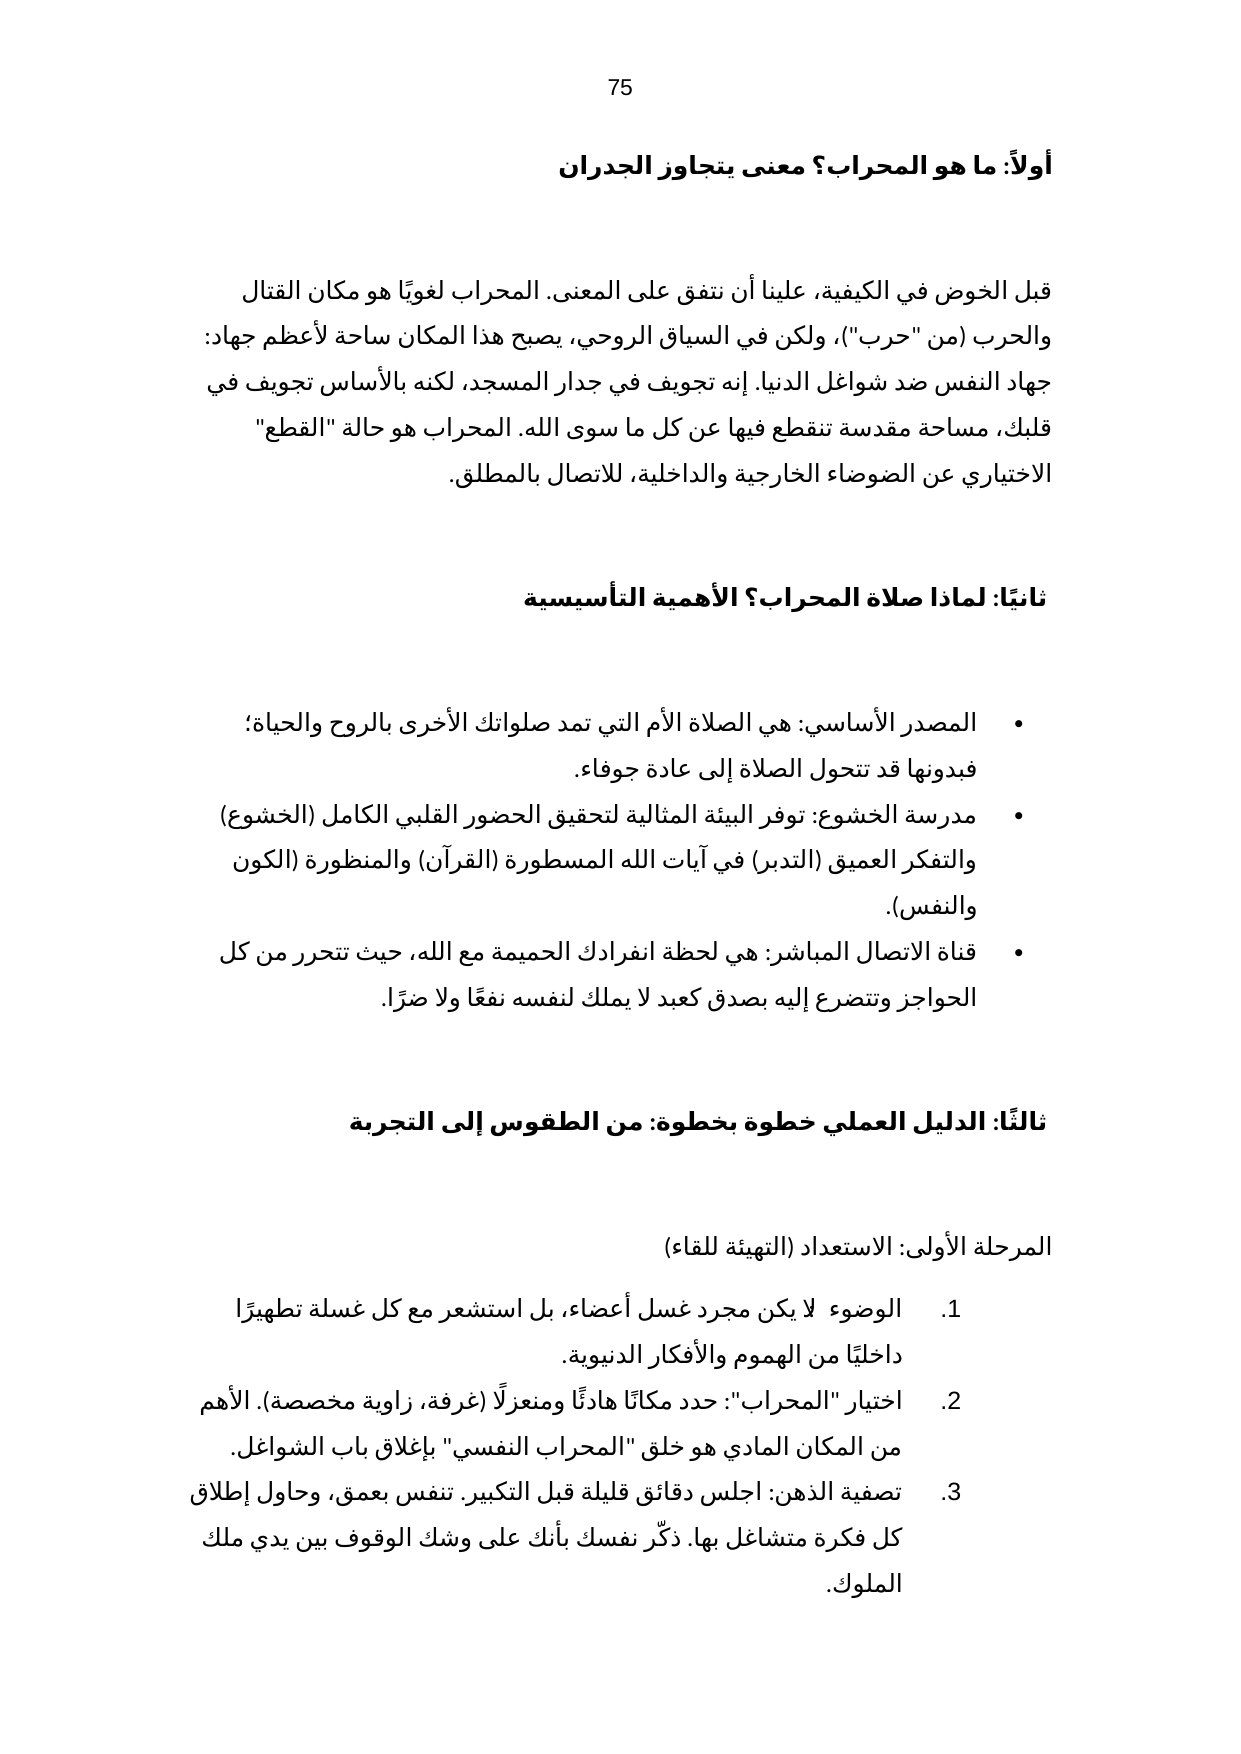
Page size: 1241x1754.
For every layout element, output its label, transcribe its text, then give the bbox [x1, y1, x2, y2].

text المرحلة الأولى: الاستعداد (التهيئة للقاء) [187, 1231, 1053, 1262]
list اختيار "المحراب": حدد مكانًا هادئًا ومنعزلًا (غرفة، زاوية مخصصة). الأهم من المكان المادي هو خلق "المحراب النفسي" بإغلاق باب الشواغل. [187, 1385, 940, 1461]
text ثالثًا: الدليل العملي خطوة بخطوة: من الطقوس إلى التجربة [187, 1106, 1053, 1137]
list مدرسة الخشوع: توفر البيئة المثالية لتحقيق الحضور القلبي الكامل (الخشوع) والتفكر العميق (التدبر) في آيات الله المسطورة (القرآن) والمنظورة (الكون والنفس). [187, 799, 1015, 921]
list المصدر الأساسي: هي الصلاة الأم التي تمد صلواتك الأخرى بالروح والحياة؛ فبدونها قد تتحول الصلاة إلى عادة جوفاء. [187, 707, 1015, 783]
text قبل الخوض في الكيفية، علينا أن نتفق على المعنى. المحراب لغويًا هو مكان القتال والحرب (من "حرب")، ولكن في السياق الروحي، يصبح هذا المكان ساحة لأعظم جهاد: جهاد النفس ضد شواغل الدنيا. إنه تجويف في جدار المسجد، لكنه بالأساس تجويف في قلبك، مساحة مقدسة تنقطع فيها عن كل ما سوى الله. المحراب هو حالة "القطع" الاختياري عن الضوضاء الخارجية والداخلية، للاتصال بالمطلق. [187, 275, 1053, 488]
text أولاً: ما هو المحراب؟ معنى يتجاوز الجدران [187, 150, 1053, 181]
text ثانيًا: لماذا صلاة المحراب؟ الأهمية التأسيسية [187, 582, 1053, 613]
list قناة الاتصال المباشر: هي لحظة انفرادك الحميمة مع الله، حيث تتحرر من كل الحواجز وتتضرع إليه بصدق كعبد لا يملك لنفسه نفعًا ولا ضرًا. [187, 936, 1015, 1012]
list تصفية الذهن: اجلس دقائق قليلة قبل التكبير. تنفس بعمق، وحاول إطلاق كل فكرة متشاغل بها. ذكّر نفسك بأنك على وشك الوقوف بين يدي ملك الملوك. [187, 1477, 940, 1598]
list الوضوء: لا يكن مجرد غسل أعضاء، بل استشعر مع كل غسلة تطهيرًا داخليًا من الهموم والأفكار الدنيوية. [187, 1294, 940, 1370]
